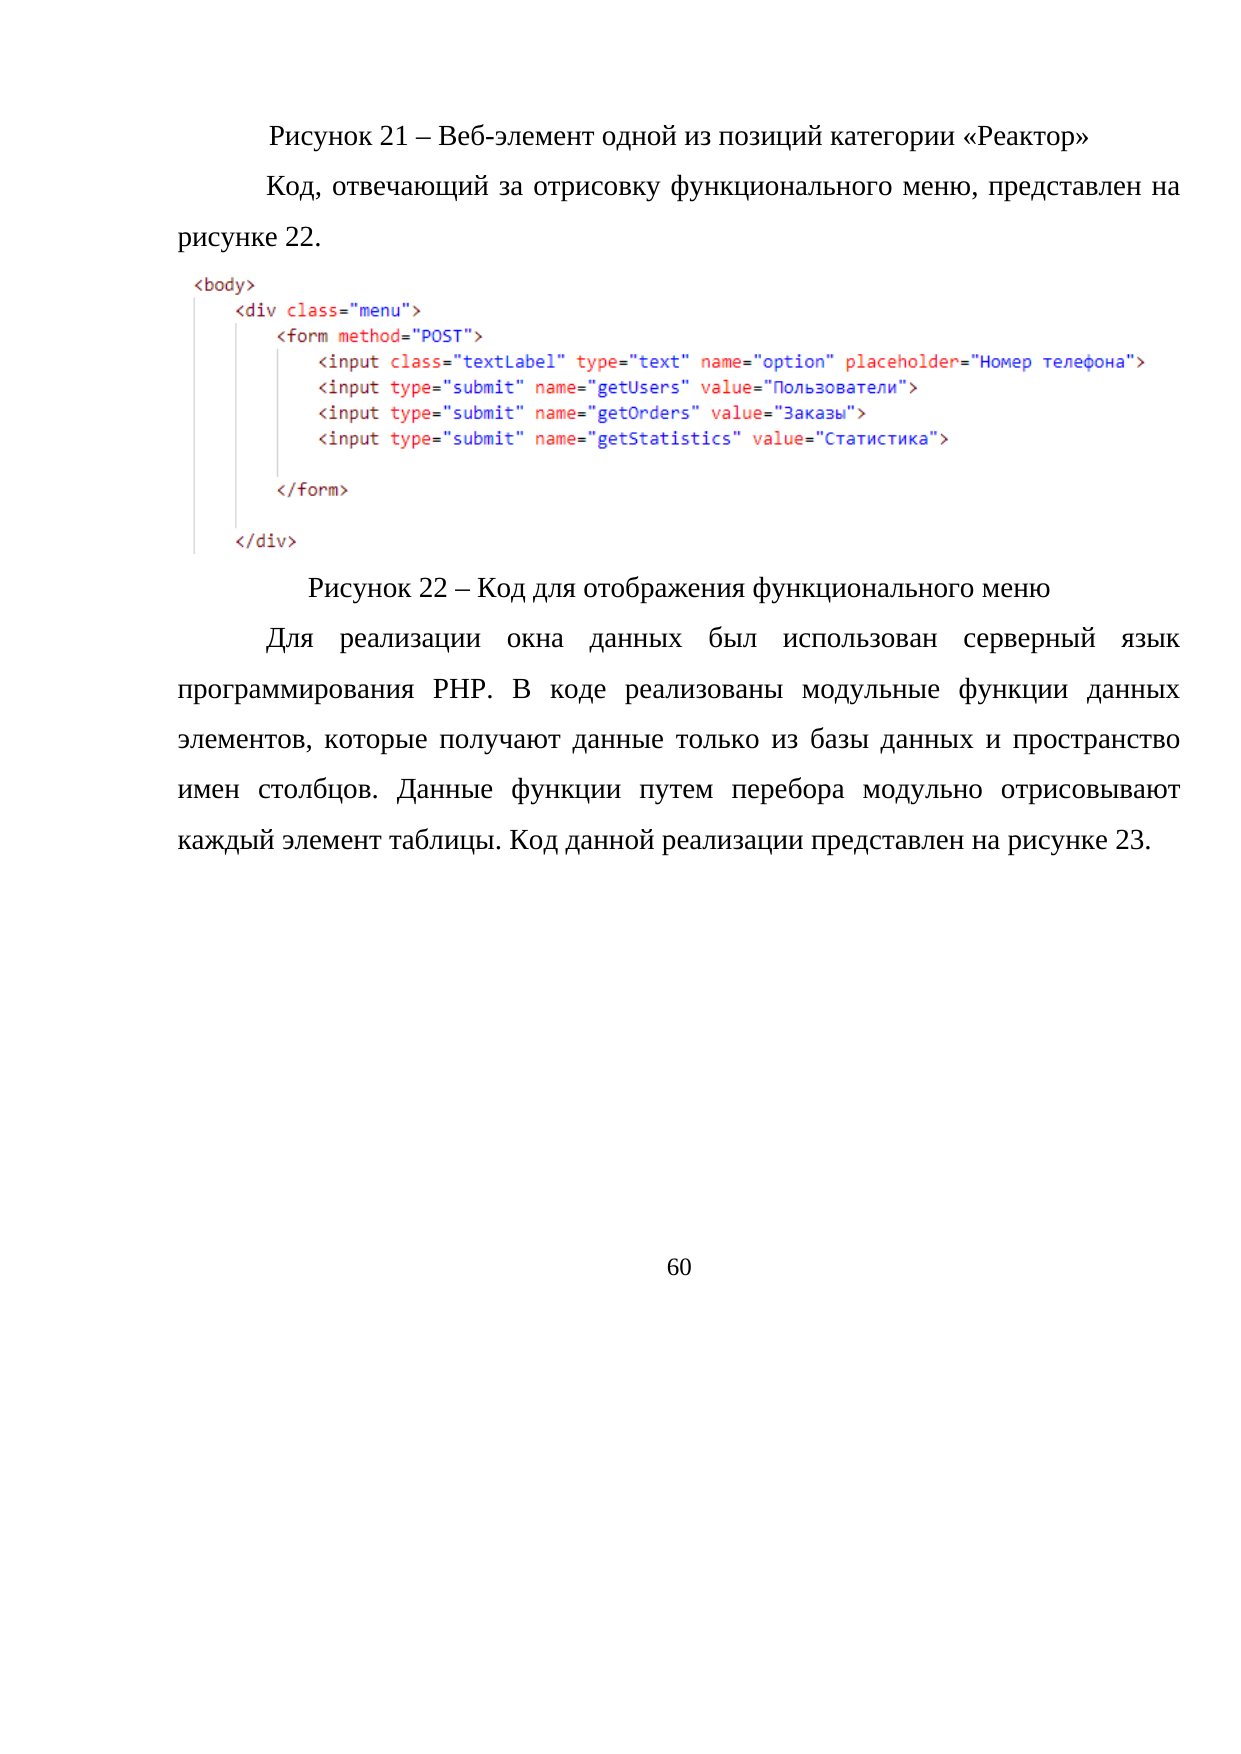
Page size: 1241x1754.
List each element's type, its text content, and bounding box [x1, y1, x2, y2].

text Для реализации окна данных был использован серверный язык программирования PHP. В коде реализованы модульные функции данных элементов, которые получают данные только из базы данных и пространство имен столбцов. Данные функции путем перебора модульно отрисовывают каждый элемент таблицы. Код данной реализации представлен на рисунке 23. [177, 621, 1181, 855]
picture [191, 269, 1167, 554]
text Рисунок 22 – Код для отображения функционального меню [177, 570, 1181, 604]
text Код, отвечающий за отрисовку функционального меню, представлен на рисунке 22. [177, 168, 1181, 252]
text Рисунок 21 – Веб-элемент одной из позиций категории «Реактор» [177, 118, 1181, 152]
